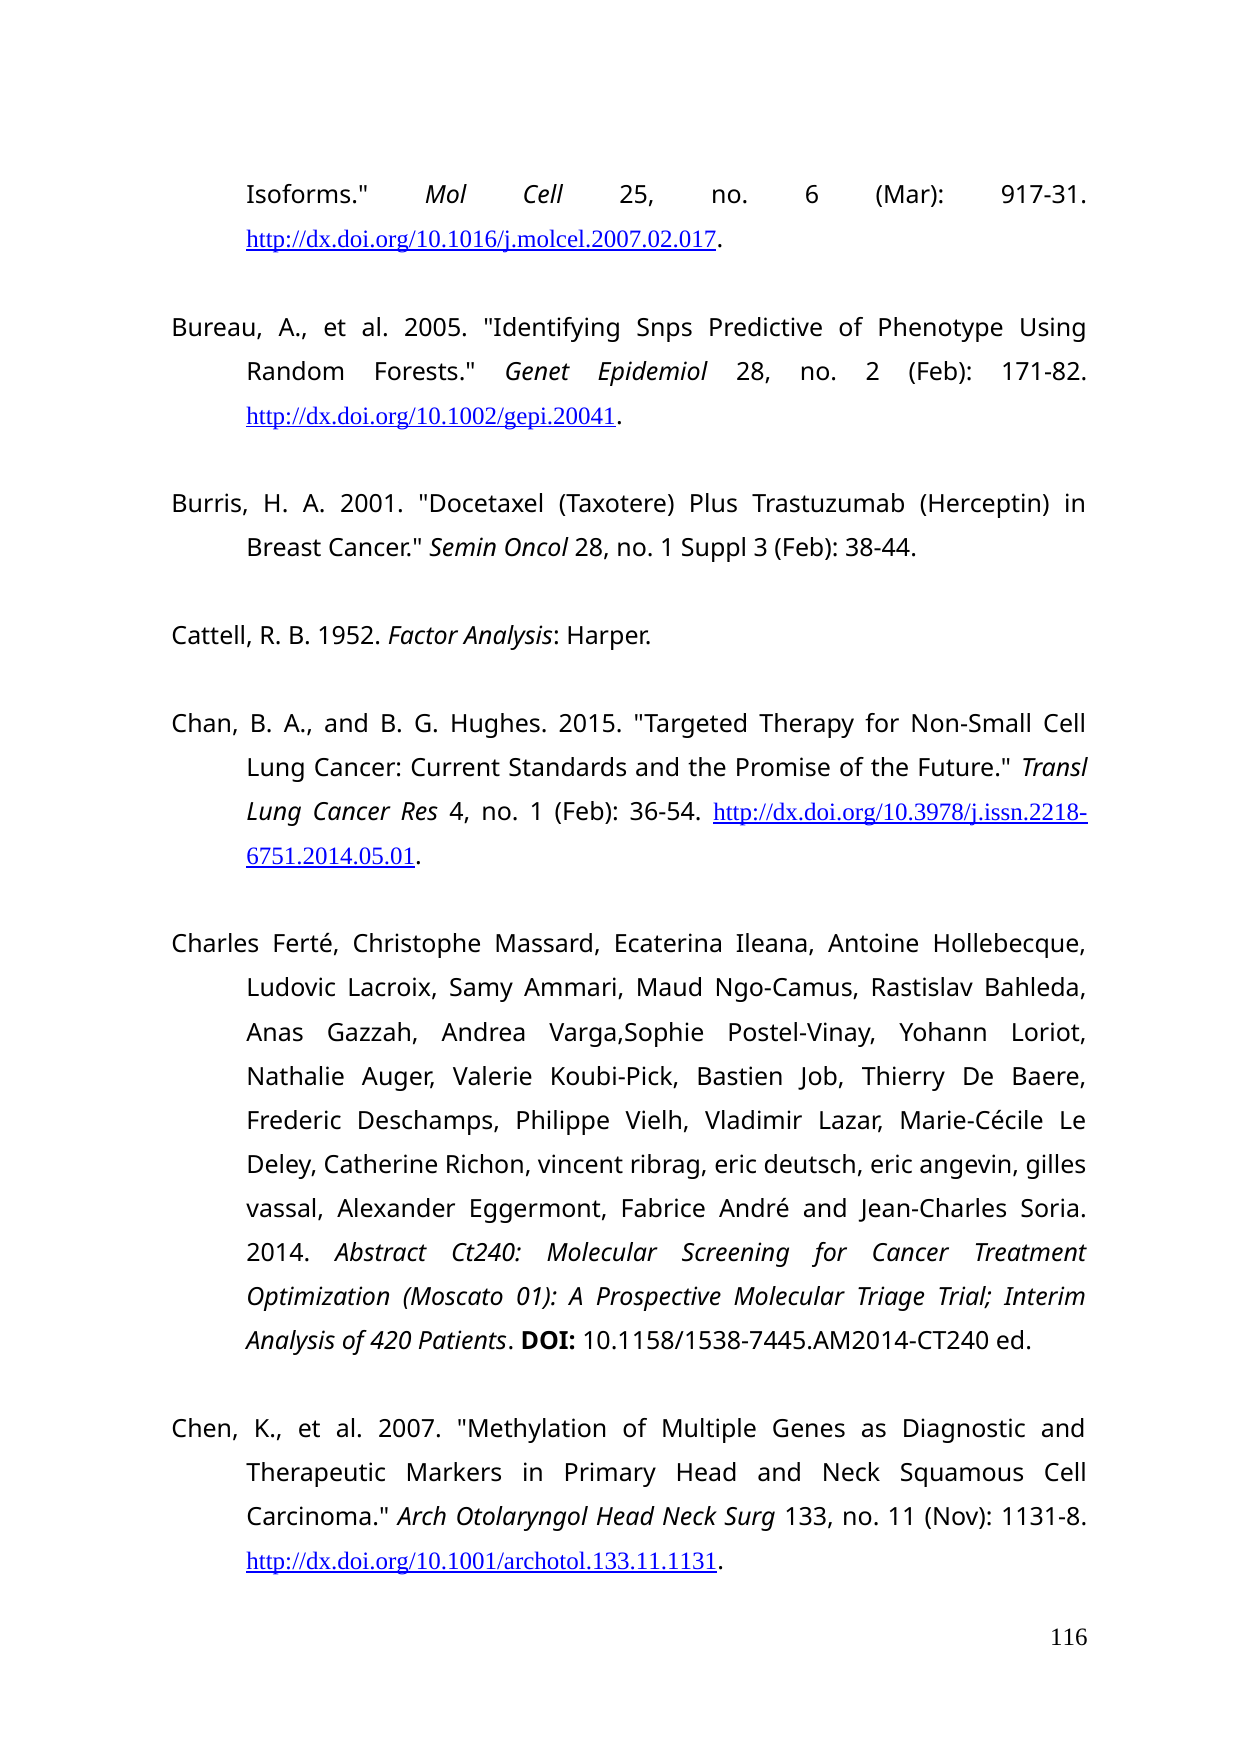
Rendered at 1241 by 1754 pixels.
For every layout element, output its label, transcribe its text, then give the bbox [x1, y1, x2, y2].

text Cattell, R. B. 1952. Factor Analysis: Harper. [171, 613, 1087, 657]
text Charles Ferté, Christophe Massard, Ecaterina Ileana, Antoine Hollebecque, Ludovic Lacroix, Samy Ammari, Maud Ngo-Camus, Rastislav Bahleda, Anas Gazzah, Andrea Varga,Sophie Postel-Vinay, Yohann Loriot, Nathalie Auger, Valerie Koubi-Pick, Bastien Job, Thierry De Baere, Frederic Deschamps, Philippe Vielh, Vladimir Lazar, Marie-Cécile Le Deley, Catherine Richon, vincent ribrag, eric deutsch, eric angevin, gilles vassal, Alexander Eggermont, Fabrice André and Jean-Charles Soria. 2014. Abstract Ct240: Molecular Screening for Cancer Treatment Optimization (Moscato 01): A Prospective Molecular Triage Trial; Interim Analysis of 420 Patients. DOI: 10.1158/1538-7445.AM2014-CT240 ed. [171, 921, 1087, 1362]
text Chen, K., et al. 2007. "Methylation of Multiple Genes as Diagnostic and Therapeutic Markers in Primary Head and Neck Squamous Cell Carcinoma." Arch Otolaryngol Head Neck Surg 133, no. 11 (Nov): 1131-8. http://dx.doi.org/10.1001/archotol.133.11.1131. [171, 1406, 1087, 1582]
text Bureau, A., et al. 2005. "Identifying Snps Predictive of Phenotype Using Random Forests." Genet Epidemiol 28, no. 2 (Feb): 171-82. http://dx.doi.org/10.1002/gepi.20041. [171, 304, 1087, 436]
text Chan, B. A., and B. G. Hughes. 2015. "Targeted Therapy for Non-Small Cell Lung Cancer: Current Standards and the Promise of the Future." Transl Lung Cancer Res 4, no. 1 (Feb): 36-54. http://dx.doi.org/10.3978/j.issn.2218-6751.2014.05.01. [171, 701, 1087, 877]
text Burris, H. A. 2001. "Docetaxel (Taxotere) Plus Trastuzumab (Herceptin) in Breast Cancer." Semin Oncol 28, no. 1 Suppl 3 (Feb): 38-44. [171, 480, 1087, 568]
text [171, 172, 1087, 260]
